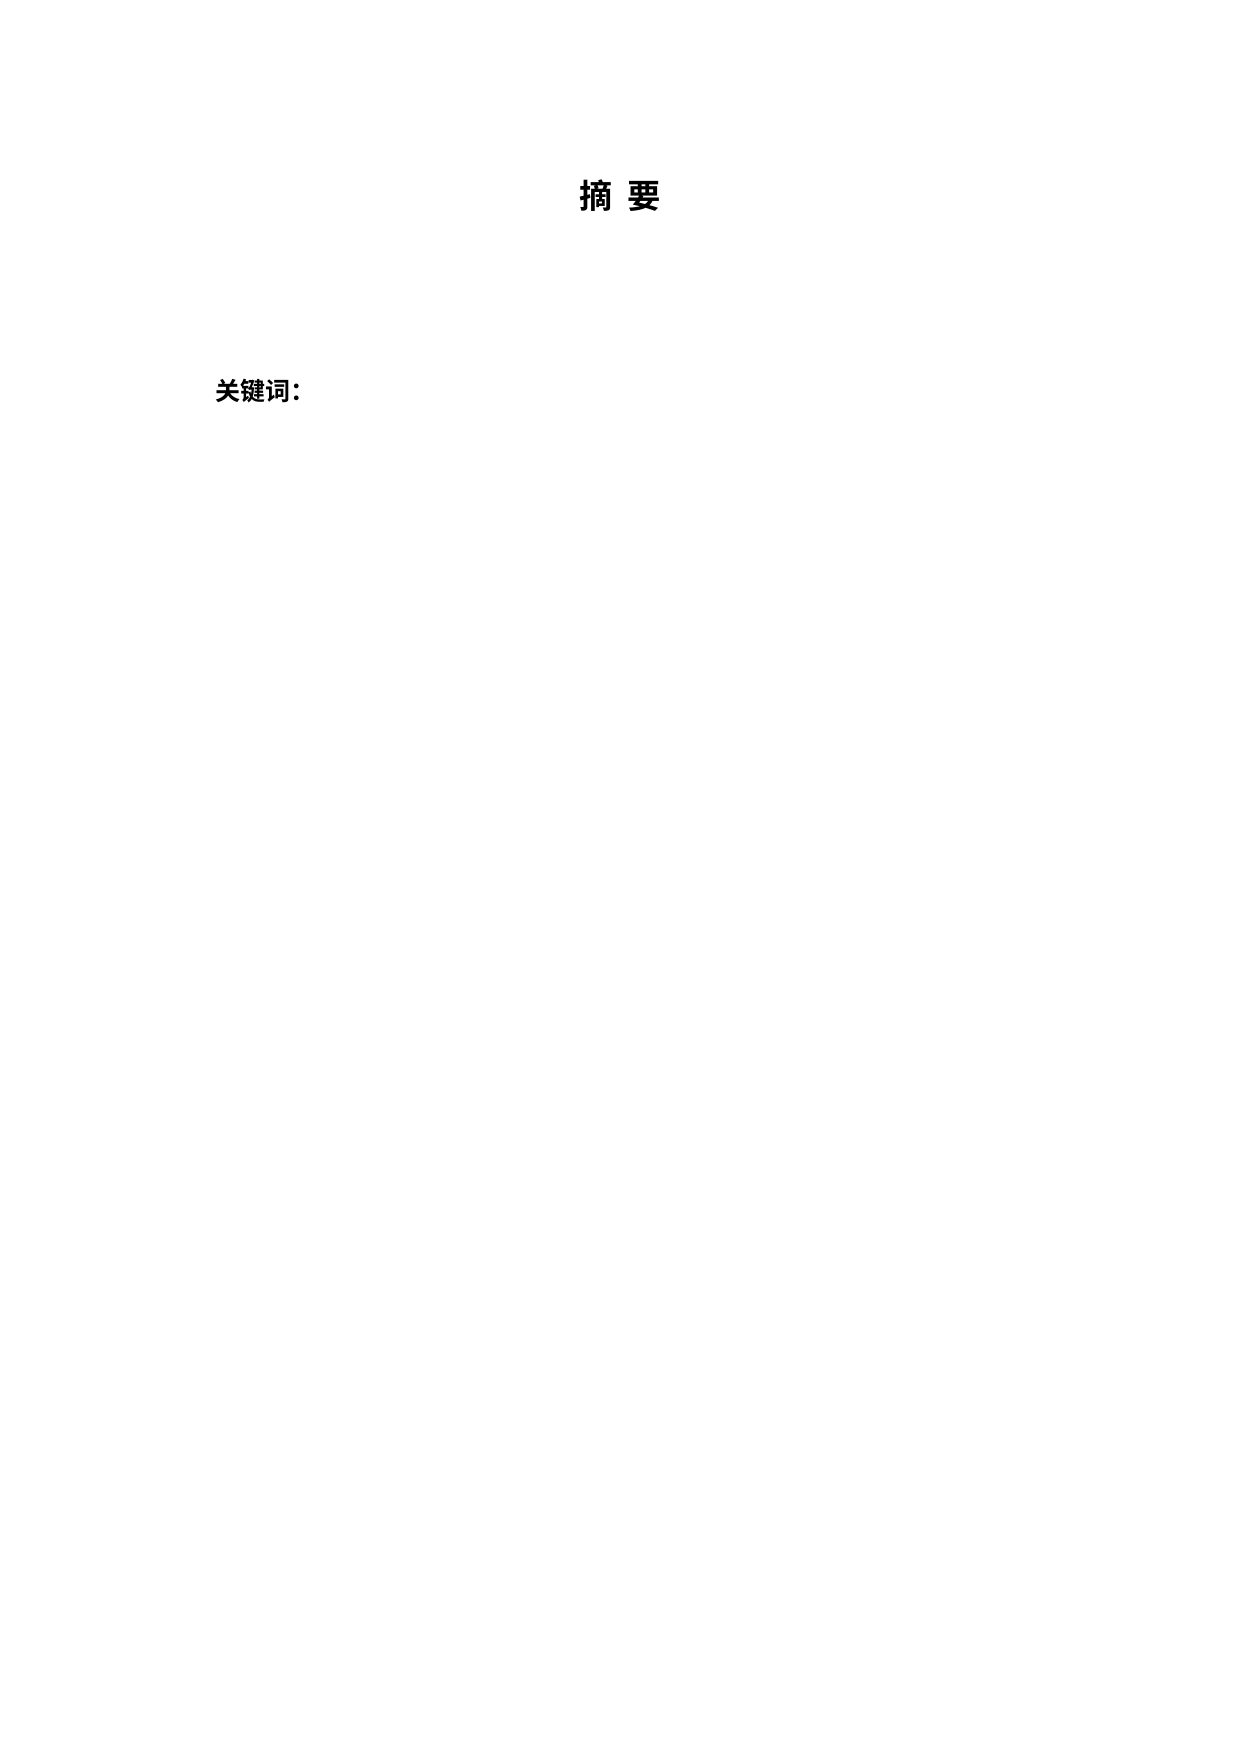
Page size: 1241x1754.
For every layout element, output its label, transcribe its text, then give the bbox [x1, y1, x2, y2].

text 摘 要 [165, 162, 1075, 227]
text 关键词： [165, 357, 1075, 422]
